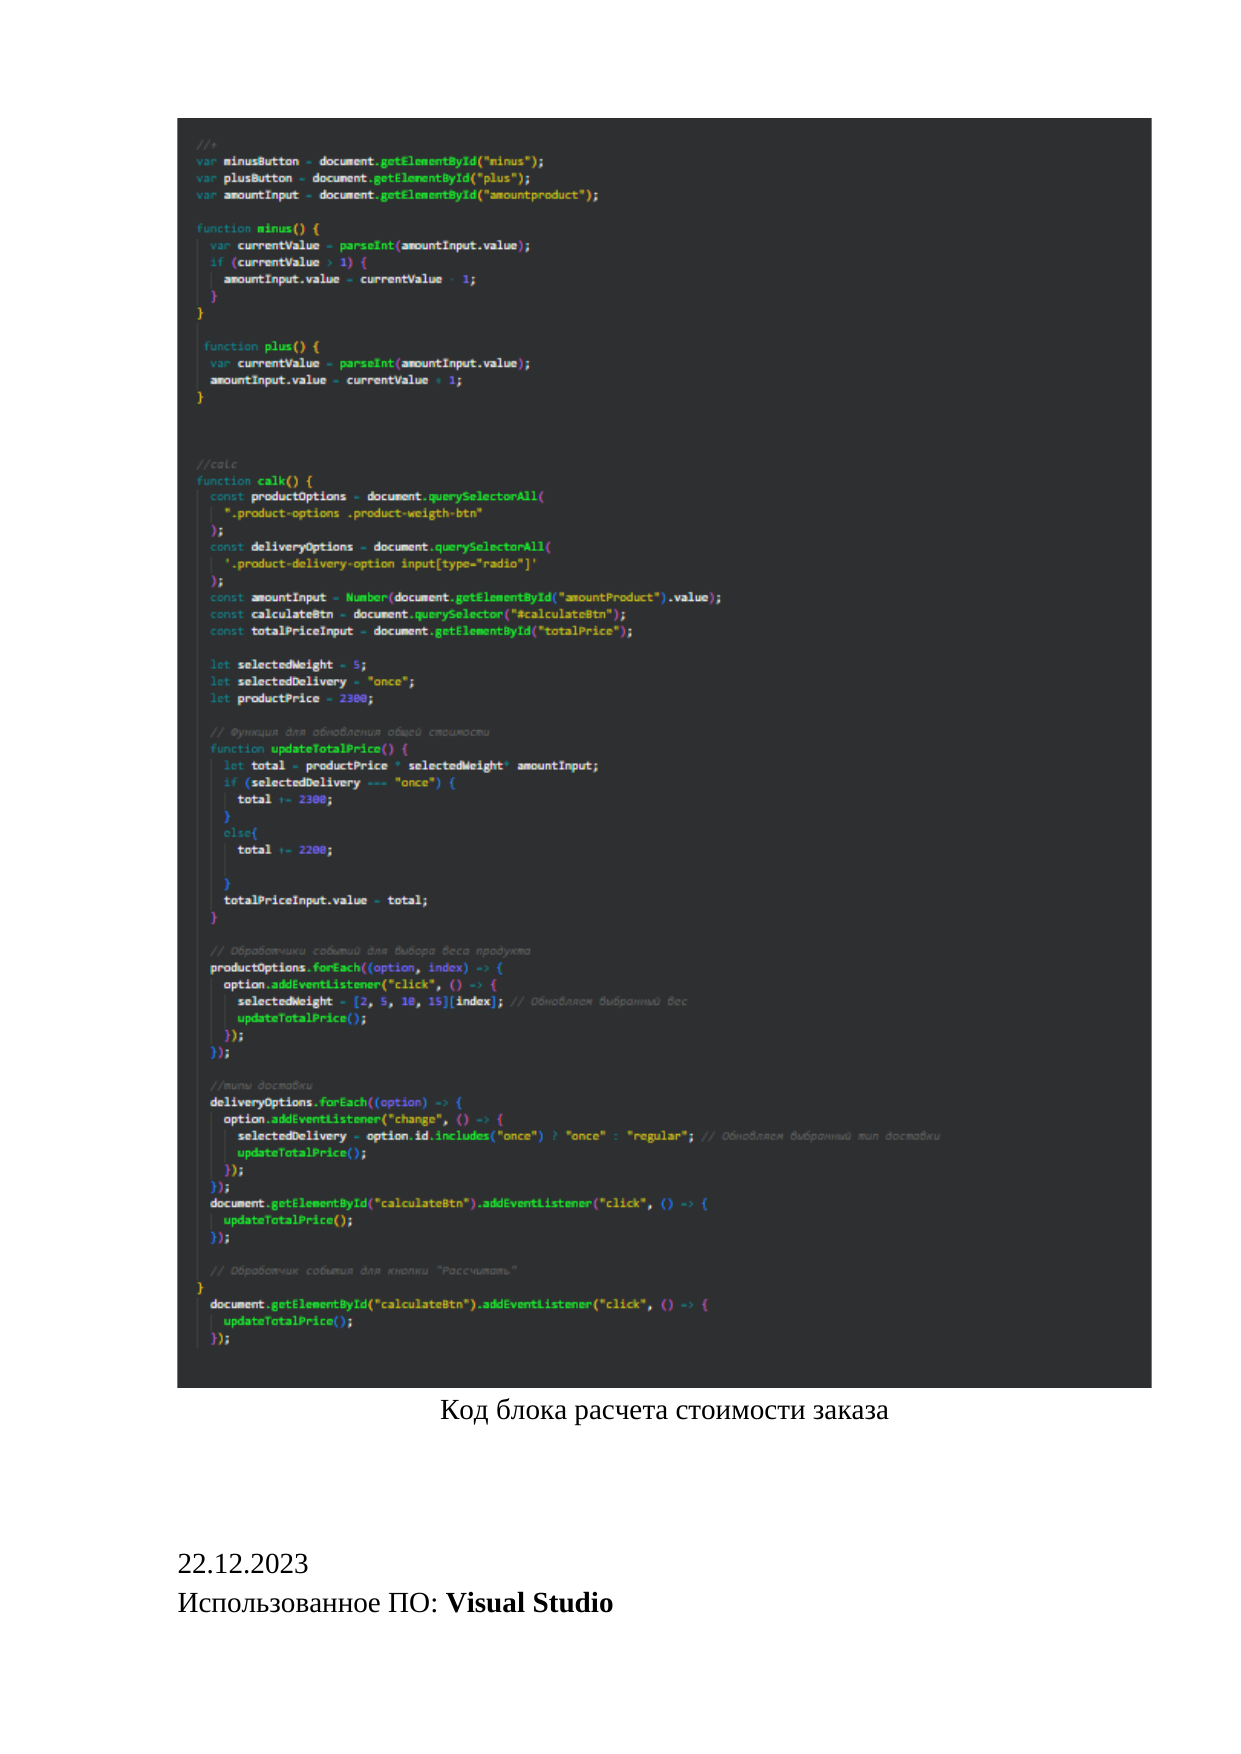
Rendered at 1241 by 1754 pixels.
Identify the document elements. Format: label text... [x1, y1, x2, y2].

text Код блока расчета стоимости заказа [177, 1392, 1152, 1426]
picture [177, 118, 1152, 1388]
text 22.12.2023 [177, 1546, 1152, 1580]
text Использованное ПО: Visual Studio [177, 1585, 1152, 1618]
